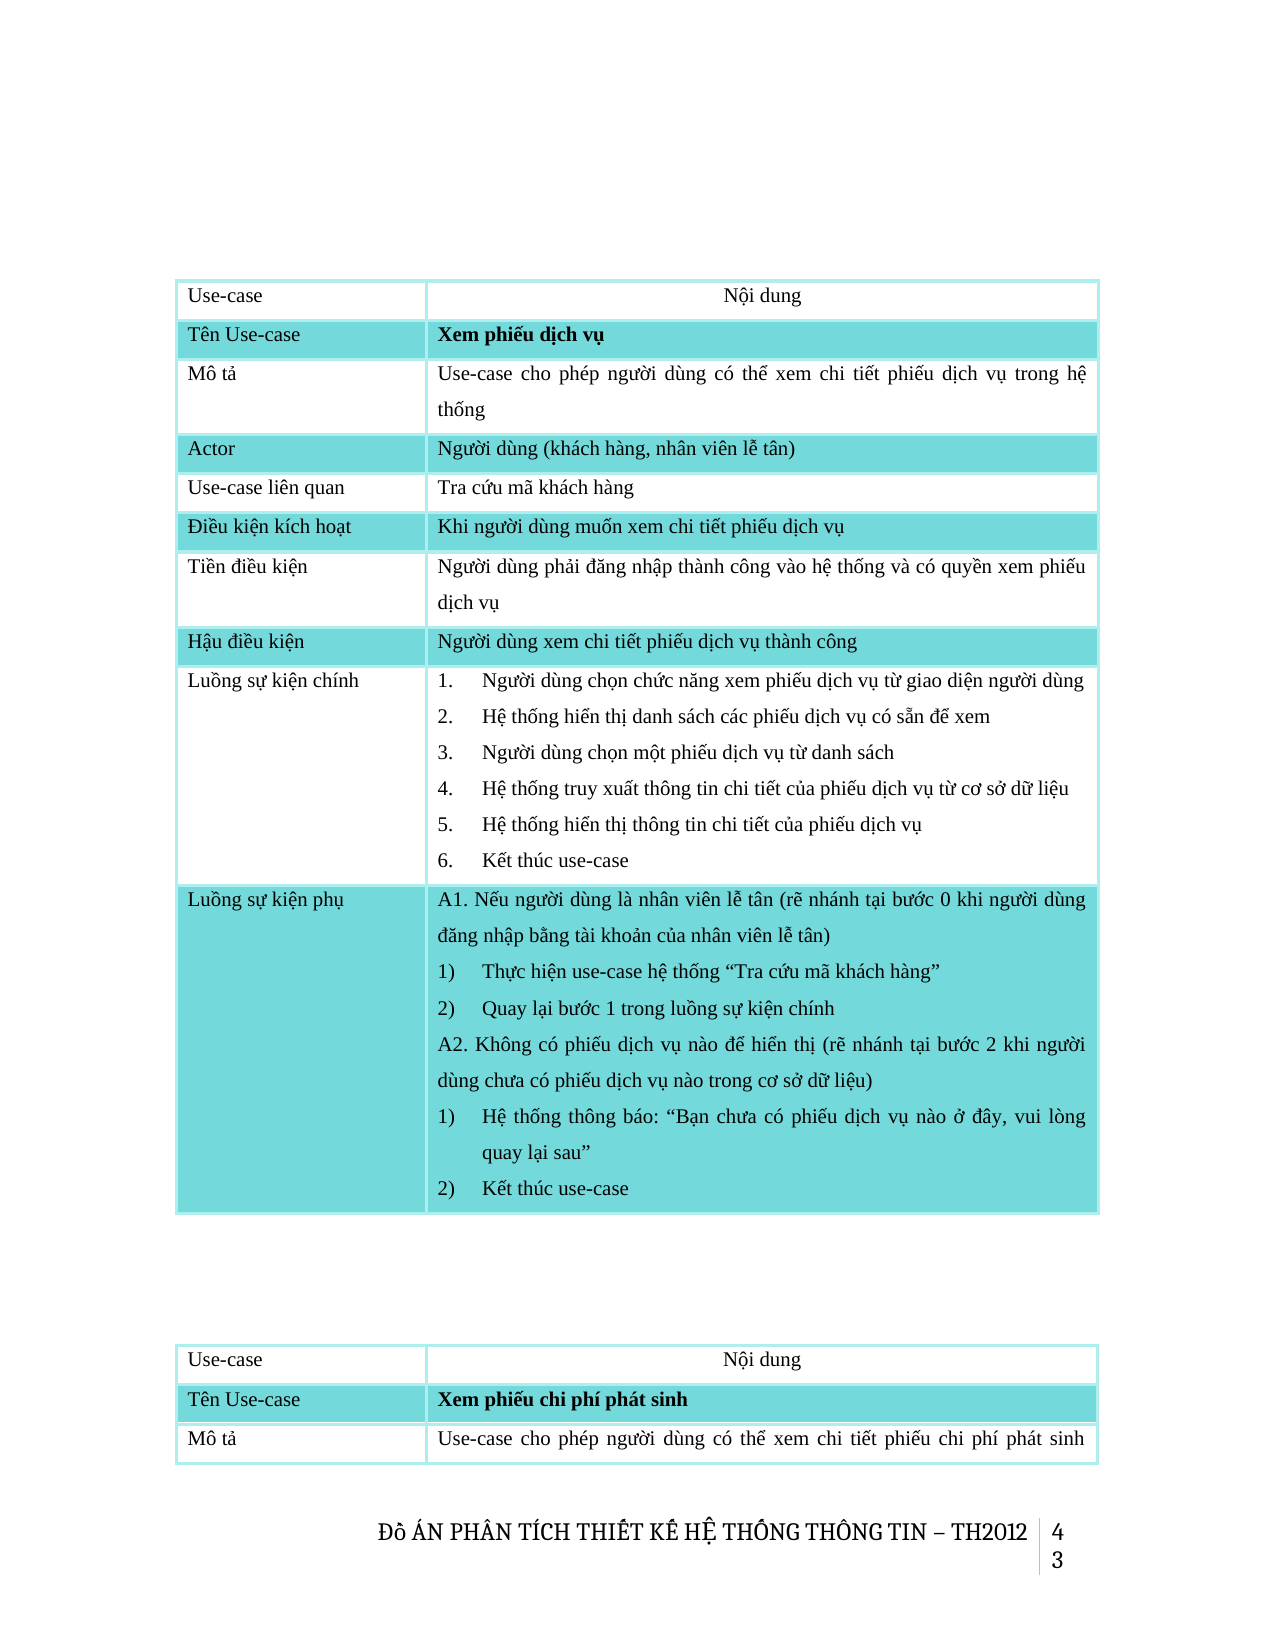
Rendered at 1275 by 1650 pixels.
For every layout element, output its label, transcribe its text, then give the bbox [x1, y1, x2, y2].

table_cell A1. Nếu người dùng là nhân viên lễ tân (rẽ nhánh tại bước 0 khi người dùng đăng nhập bằng tài khoản của nhân viên lễ tân) Thực hiện use-case hệ thống “Tra cứu mã khách hàng” Quay lại bước 1 trong luồng sự kiện chính A2. Không có phiếu dịch vụ nào để hiển thị (rẽ nhánh tại bước 2 khi người dùng chưa có phiếu dịch vụ nào trong cơ sở dữ liệu) Hệ thống thông báo: “Bạn chưa có phiếu dịch vụ nào ở đây, vui lòng quay lại sau” Kết thúc use-case [428, 887, 1097, 1212]
table_cell Tên Use-case [178, 322, 425, 358]
table_cell Xem phiếu chi phí phát sinh [428, 1386, 1096, 1422]
table_header Use-case [178, 283, 425, 318]
table_cell Use-case liên quan [178, 475, 425, 511]
table_cell Use-case cho phép người dùng có thể xem chi tiết phiếu dịch vụ trong hệ thống [428, 361, 1097, 433]
table_cell Người dùng chọn chức năng xem phiếu dịch vụ từ giao diện người dùng Hệ thống hiển thị danh sách các phiếu dịch vụ có sẵn để xem Người dùng chọn một phiếu dịch vụ từ danh sách Hệ thống truy xuất thông tin chi tiết của phiếu dịch vụ từ cơ sở dữ liệu Hệ thống hiển thị thông tin chi tiết của phiếu dịch vụ Kết thúc use-case [428, 668, 1097, 884]
table_cell Xem phiếu dịch vụ [428, 322, 1097, 358]
table_cell Người dùng xem chi tiết phiếu dịch vụ thành công [428, 629, 1097, 665]
table_cell Điều kiện kích hoạt [178, 514, 425, 550]
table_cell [428, 1426, 1096, 1462]
table_cell Tiền điều kiện [178, 554, 425, 626]
table_cell Hậu điều kiện [178, 629, 425, 665]
table_cell Người dùng phải đăng nhập thành công vào hệ thống và có quyền xem phiếu dịch vụ [428, 554, 1097, 626]
table_header Nội dung [428, 1347, 1096, 1383]
table_cell Mô tả [178, 361, 425, 433]
table_cell Actor [178, 436, 425, 472]
table_header Nội dung [428, 283, 1097, 318]
table_cell Khi người dùng muốn xem chi tiết phiếu dịch vụ [428, 514, 1097, 550]
table_cell Mô tả [178, 1426, 425, 1462]
table_header Use-case [178, 1347, 425, 1383]
table_cell Tên Use-case [178, 1386, 425, 1422]
table_cell Luồng sự kiện phụ [178, 887, 425, 1212]
table_cell Luồng sự kiện chính [178, 668, 425, 884]
table_cell Tra cứu mã khách hàng [428, 475, 1097, 511]
table_cell Người dùng (khách hàng, nhân viên lễ tân) [428, 436, 1097, 472]
